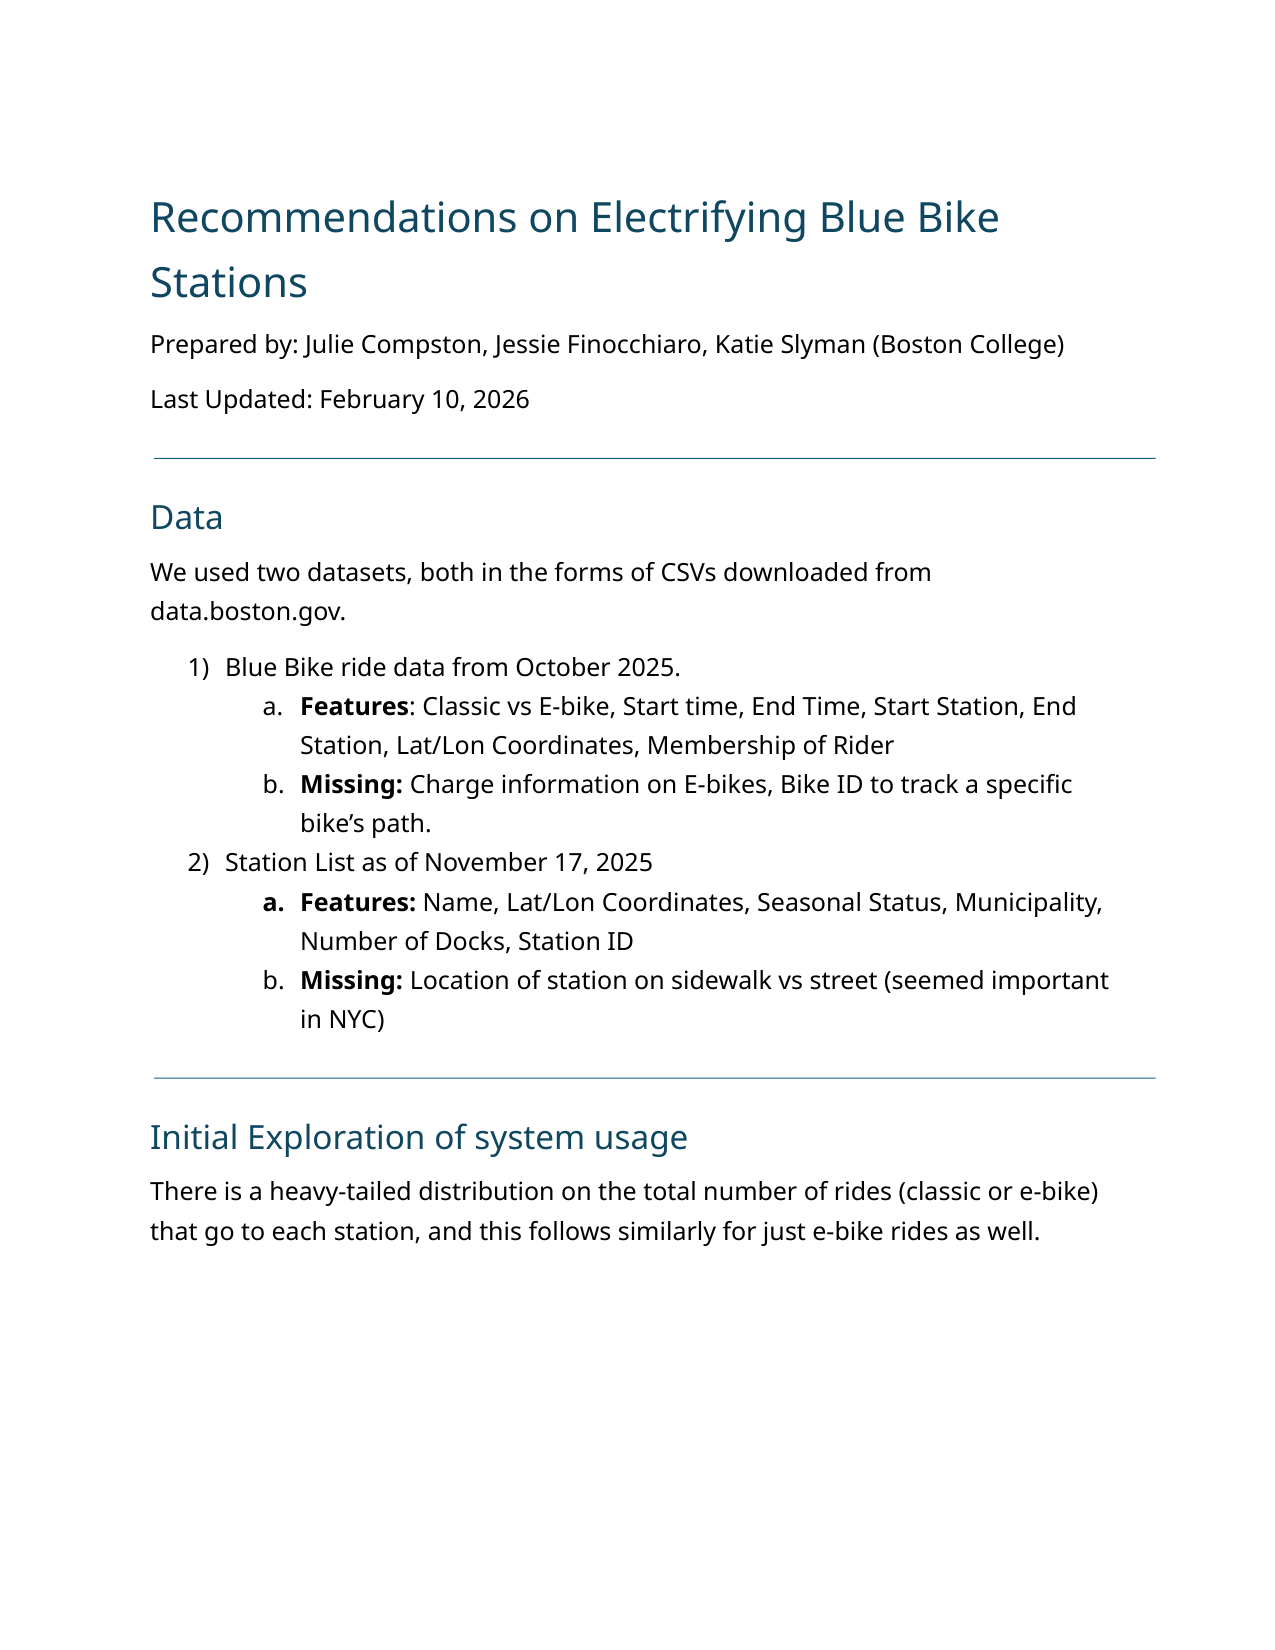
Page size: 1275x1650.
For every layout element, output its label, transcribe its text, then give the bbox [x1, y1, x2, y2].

list Features: Classic vs E-bike, Start time, End Time, Start Station, End Station, Lat/Lon Coordinates, Membership of Rider [262, 688, 1125, 762]
text We used two datasets, both in the forms of CSVs downloaded from data.boston.gov. [150, 554, 1125, 627]
list Missing: Charge information on E-bikes, Bike ID to track a specific bike’s path. [262, 767, 1125, 840]
list Missing: Location of station on sidewalk vs street (seemed important in NYC) [262, 963, 1125, 1036]
list Blue Bike ride data from October 2025. [187, 649, 1125, 683]
text There is a heavy-tailed distribution on the total number of rides (classic or e-bike) that go to each station, and this follows similarly for just e-bike rides as well. [150, 1174, 1125, 1247]
text Prepared by: Julie Compston, Jessie Finocchiaro, Katie Slyman (Boston College) [150, 326, 1125, 360]
subtitle Initial Exploration of system usage [150, 1113, 1125, 1159]
list Features: Name, Lat/Lon Coordinates, Seasonal Status, Municipality, Number of Docks, Station ID [262, 884, 1125, 957]
list Station List as of November 17, 2025 [187, 845, 1125, 879]
text Last Updated: February 10, 2026 [150, 382, 1125, 416]
subtitle Recommendations on Electrifying Blue Bike Stations [150, 187, 1125, 309]
subtitle Data [150, 494, 1125, 539]
